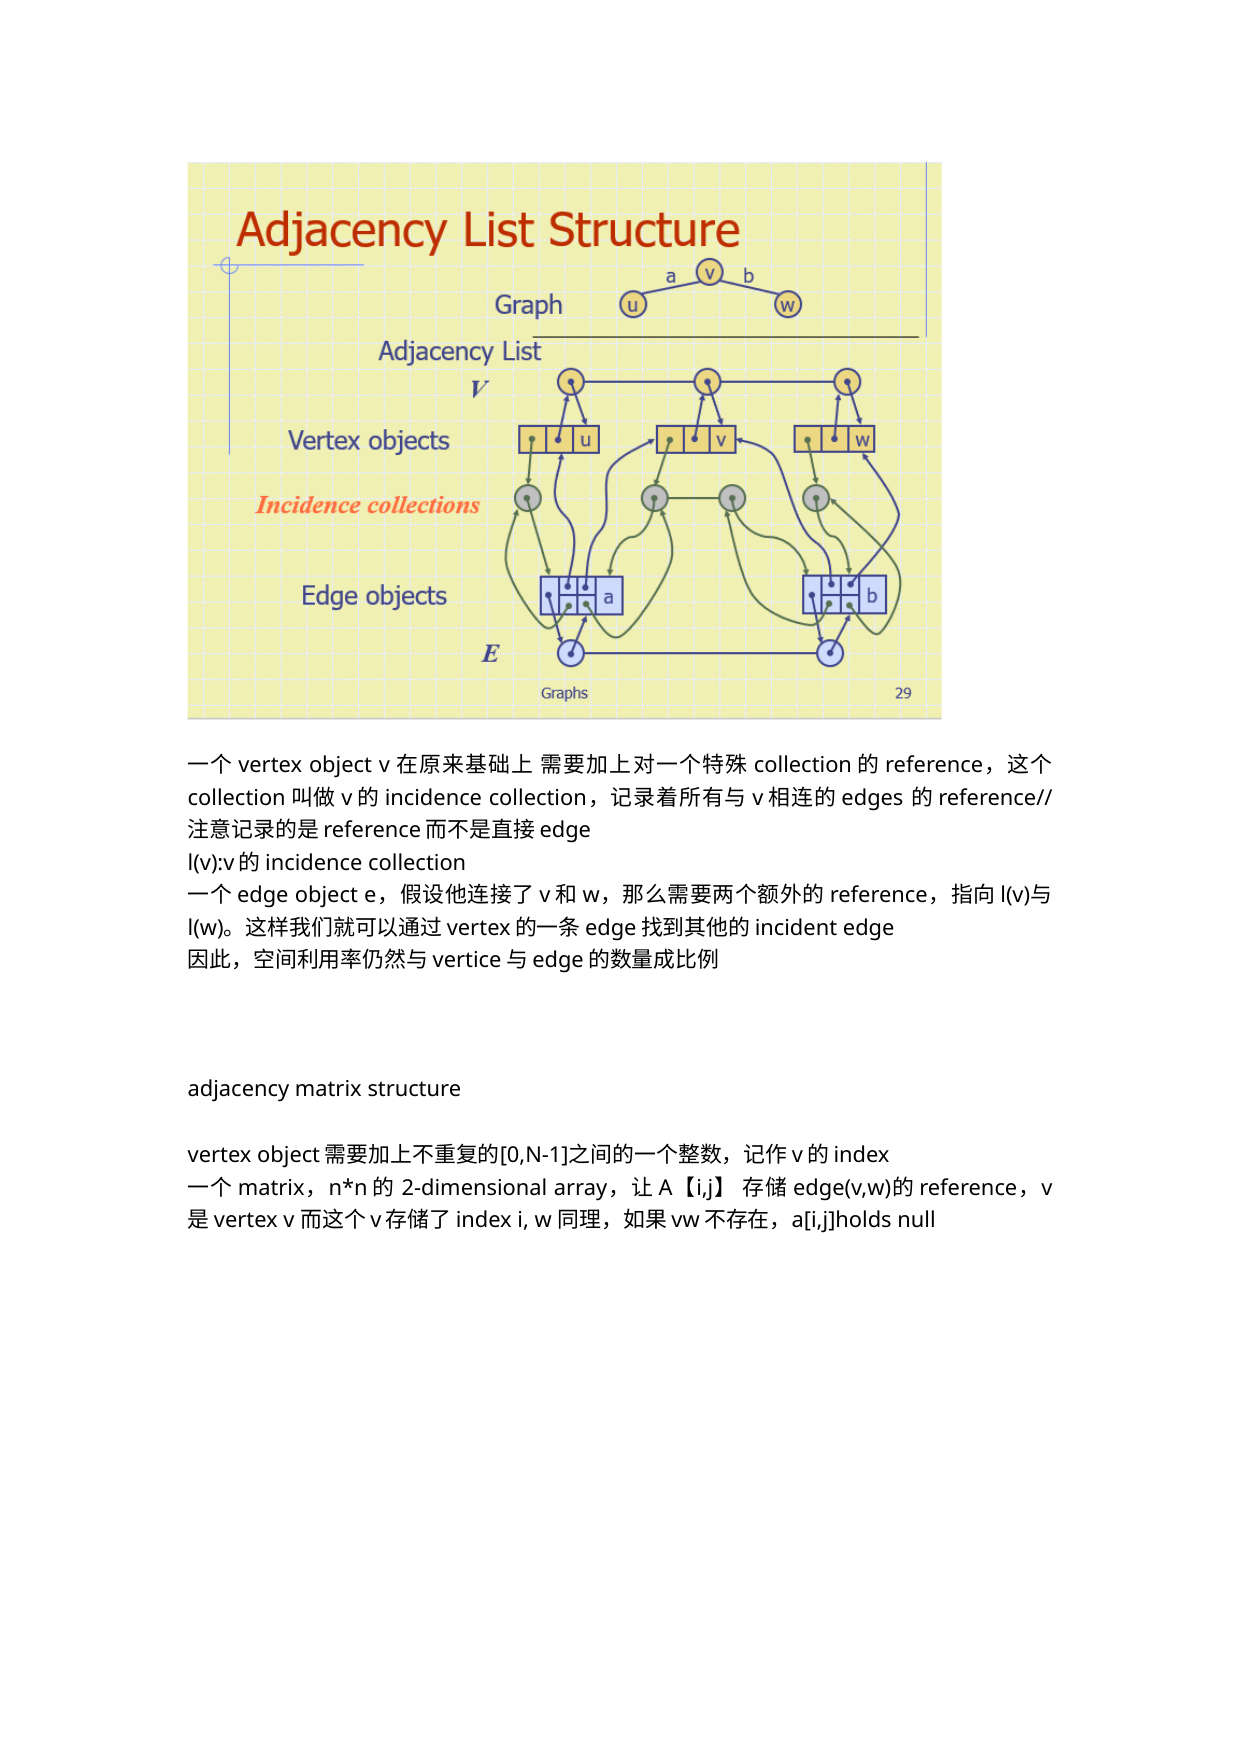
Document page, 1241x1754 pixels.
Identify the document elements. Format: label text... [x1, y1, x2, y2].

text 一个edge object e，假设他连接了v和w，那么需要两个额外的reference，指向l(v)与l(w)。这样我们就可以通过vertex的一条edge找到其他的incident edge [187, 877, 1053, 942]
text 一个vertex object v在原来基础上 需要加上对一个特殊collection的reference，这个collection叫做v的incidence collection，记录着所有与v相连的edges 的reference//注意记录的是reference而不是直接edge [187, 747, 1053, 844]
text 一个matrix，n*n的 2-dimensional array，让A【i,j】 存储edge(v,w)的reference，v是vertex v 而这个v存储了index i, w 同理，如果vw不存在，a[i,j]holds null [187, 1169, 1053, 1234]
text adjacency matrix structure [187, 1072, 1053, 1104]
text vertex object需要加上不重复的[0,N-1]之间的一个整数，记作v的index [187, 1137, 1053, 1169]
picture [187, 162, 942, 720]
text l(v):v的incidence collection [187, 844, 1053, 877]
text 因此，空间利用率仍然与vertice与edge的数量成比例 [187, 942, 1053, 974]
